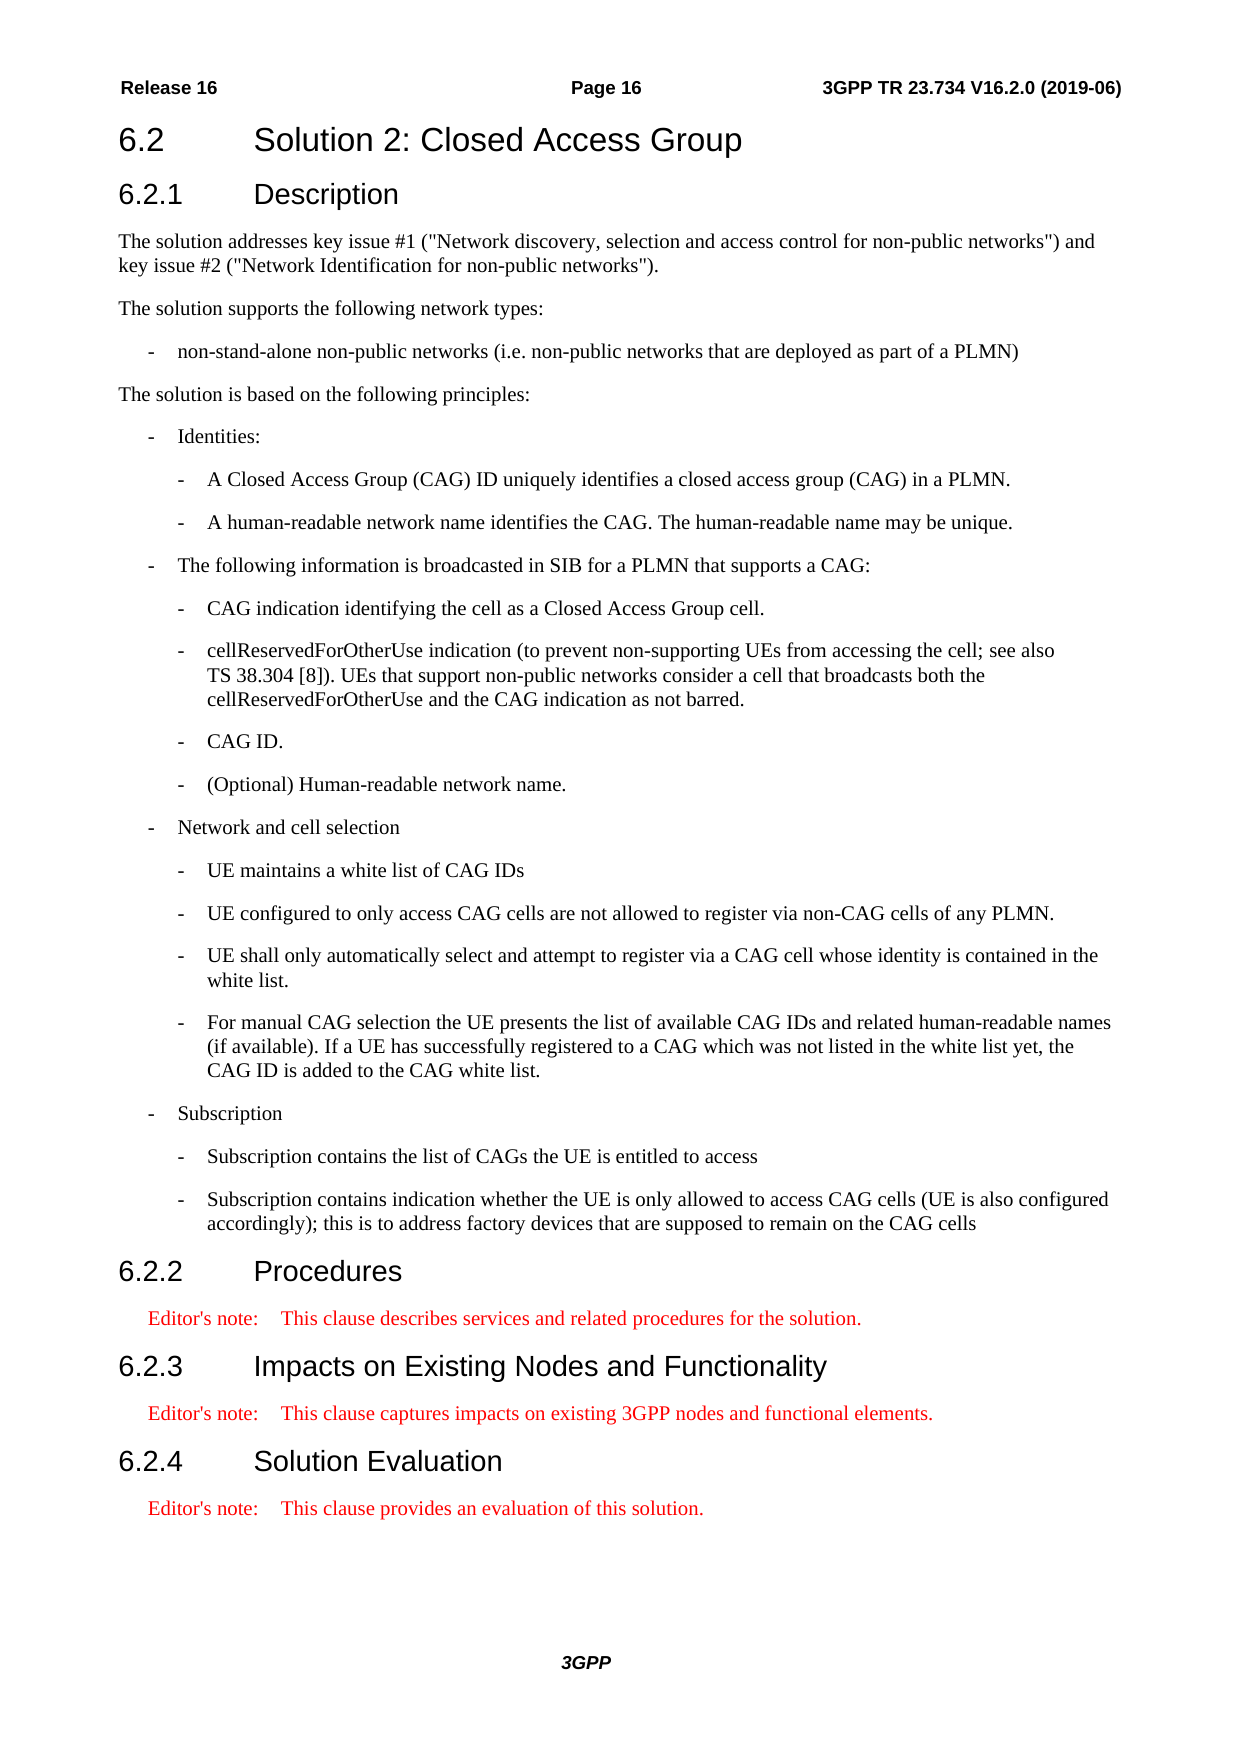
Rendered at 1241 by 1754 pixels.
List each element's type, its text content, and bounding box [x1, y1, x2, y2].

text - Identities: [148, 424, 1122, 448]
text Editor's note: This clause provides an evaluation of this solution. [148, 1496, 1122, 1520]
subtitle 6.2.4 Solution Evaluation [118, 1444, 1122, 1477]
text - A human-readable network name identifies the CAG. The human-readable name may be unique. [177, 510, 1122, 534]
text - For manual CAG selection the UE presents the list of available CAG IDs and related human-readable names (if available). If a UE has successfully registered to a CAG which was not listed in the white list yet, the CAG ID is added to the CAG white list. [177, 1010, 1122, 1082]
text - CAG ID. [177, 729, 1122, 753]
text Editor's note: This clause describes services and related procedures for the solution. [148, 1306, 1122, 1330]
text - Subscription [148, 1101, 1122, 1125]
text - Subscription contains the list of CAGs the UE is entitled to access [177, 1144, 1122, 1168]
text - A Closed Access Group (CAG) ID uniquely identifies a closed access group (CAG) in a PLMN. [177, 467, 1122, 491]
text - Subscription contains indication whether the UE is only allowed to access CAG cells (UE is also configured accordingly); this is to address factory devices that are supposed to remain on the CAG cells [177, 1187, 1122, 1235]
text The solution supports the following network types: [118, 296, 1122, 320]
text - Network and cell selection [148, 815, 1122, 839]
text - The following information is broadcasted in SIB for a PLMN that supports a CAG: [148, 553, 1122, 577]
subtitle 6.2.3 Impacts on Existing Nodes and Functionality [118, 1349, 1122, 1382]
text - (Optional) Human-readable network name. [177, 772, 1122, 796]
text - CAG indication identifying the cell as a Closed Access Group cell. [177, 596, 1122, 620]
text - UE maintains a white list of CAG IDs [177, 858, 1122, 882]
text - non-stand-alone non-public networks (i.e. non-public networks that are deployed as part of a PLMN) [148, 339, 1122, 363]
subtitle 6.2 Solution 2: Closed Access Group [118, 119, 1122, 158]
text - cellReservedForOtherUse indication (to prevent non-supporting UEs from accessing the cell; see also TS 38.304 [8]). UEs that support non-public networks consider a cell that broadcasts both the cellReservedForOtherUse and the CAG indication as not barred. [177, 638, 1122, 711]
subtitle 6.2.1 Description [118, 177, 1122, 210]
text Editor's note: This clause captures impacts on existing 3GPP nodes and functional elements. [148, 1401, 1122, 1425]
text The solution addresses key issue #1 ("Network discovery, selection and access control for non-public networks") and key issue #2 ("Network Identification for non-public networks"). [118, 229, 1122, 277]
text - UE configured to only access CAG cells are not allowed to register via non-CAG cells of any PLMN. [177, 901, 1122, 925]
subtitle 6.2.2 Procedures [118, 1254, 1122, 1287]
text The solution is based on the following principles: [118, 382, 1122, 406]
text - UE shall only automatically select and attempt to register via a CAG cell whose identity is contained in the white list. [177, 943, 1122, 992]
